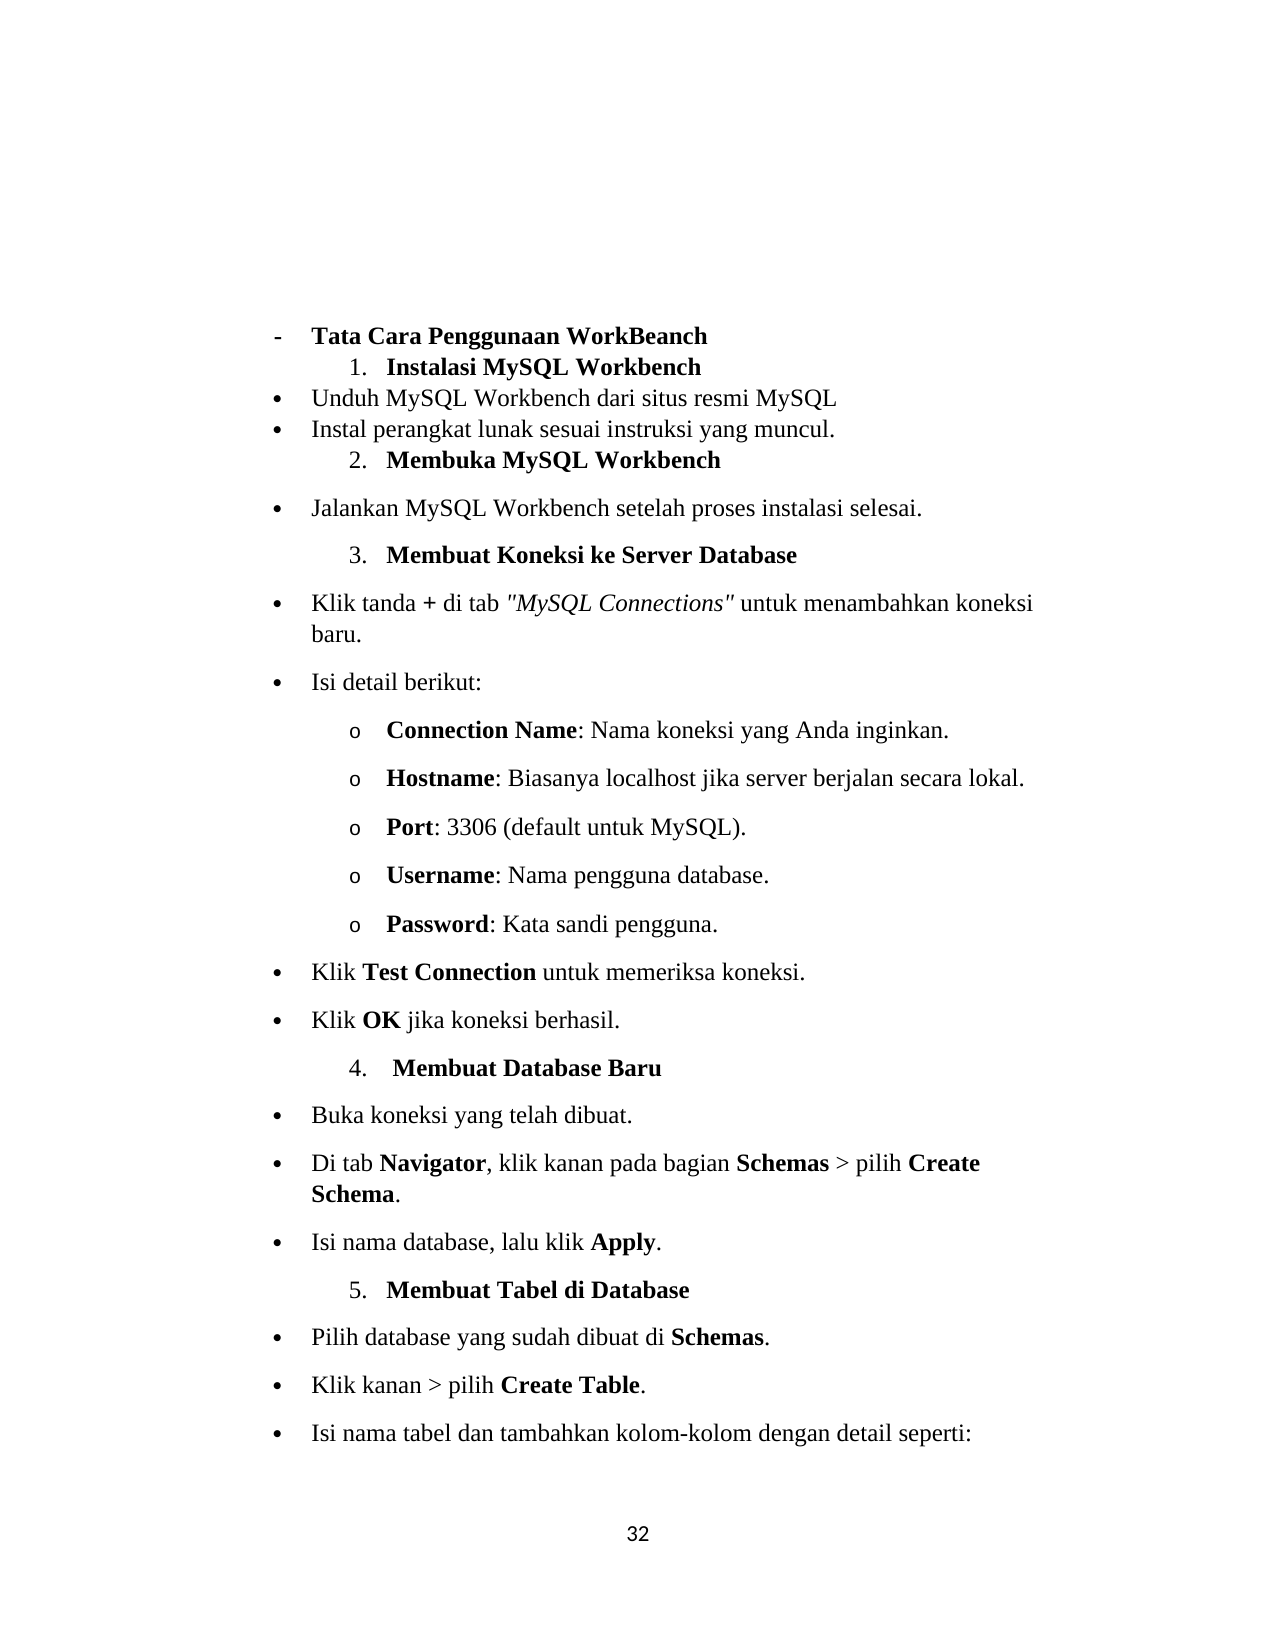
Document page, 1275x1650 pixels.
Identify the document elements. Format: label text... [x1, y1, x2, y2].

list Pilih database yang sudah dibuat di Schemas. [274, 1322, 1039, 1351]
list Password: Kata sandi pengguna. [349, 909, 1039, 938]
list Instalasi MySQL Workbench [349, 352, 1039, 381]
list Di tab Navigator, klik kanan pada bagian Schemas > pilih Create Schema. [274, 1148, 1039, 1208]
list Klik tanda + di tab "MySQL Connections" untuk menambahkan koneksi baru. [274, 588, 1039, 648]
list Buka koneksi yang telah dibuat. [274, 1101, 1039, 1129]
list Klik Test Connection untuk memeriksa koneksi. [274, 957, 1039, 986]
list Isi nama database, lalu klik Apply. [274, 1227, 1039, 1256]
list Port: 3306 (default untuk MySQL). [349, 812, 1039, 841]
list Membuat Tabel di Database [349, 1275, 1039, 1303]
list Username: Nama pengguna database. [349, 860, 1039, 890]
list Instal perangkat lunak sesuai instruksi yang muncul. [274, 414, 1039, 443]
list Membuka MySQL Workbench [349, 445, 1039, 474]
list Membuat Database Baru [349, 1053, 1039, 1082]
list Isi detail berikut: [274, 667, 1039, 696]
list Klik OK jika koneksi berhasil. [274, 1005, 1039, 1034]
list Tata Cara Penggunaan WorkBeanch [274, 321, 1039, 350]
list Unduh MySQL Workbench dari situs resmi MySQL [274, 383, 1039, 412]
list Connection Name: Nama koneksi yang Anda inginkan. [349, 715, 1039, 744]
list Klik kanan > pilih Create Table. [274, 1370, 1039, 1399]
list Jalankan MySQL Workbench setelah proses instalasi selesai. [274, 493, 1039, 522]
list Membuat Koneksi ke Server Database [349, 541, 1039, 569]
list Isi nama tabel dan tambahkan kolom-kolom dengan detail seperti: [274, 1418, 1039, 1447]
list Hostname: Biasanya localhost jika server berjalan secara lokal. [349, 763, 1039, 793]
